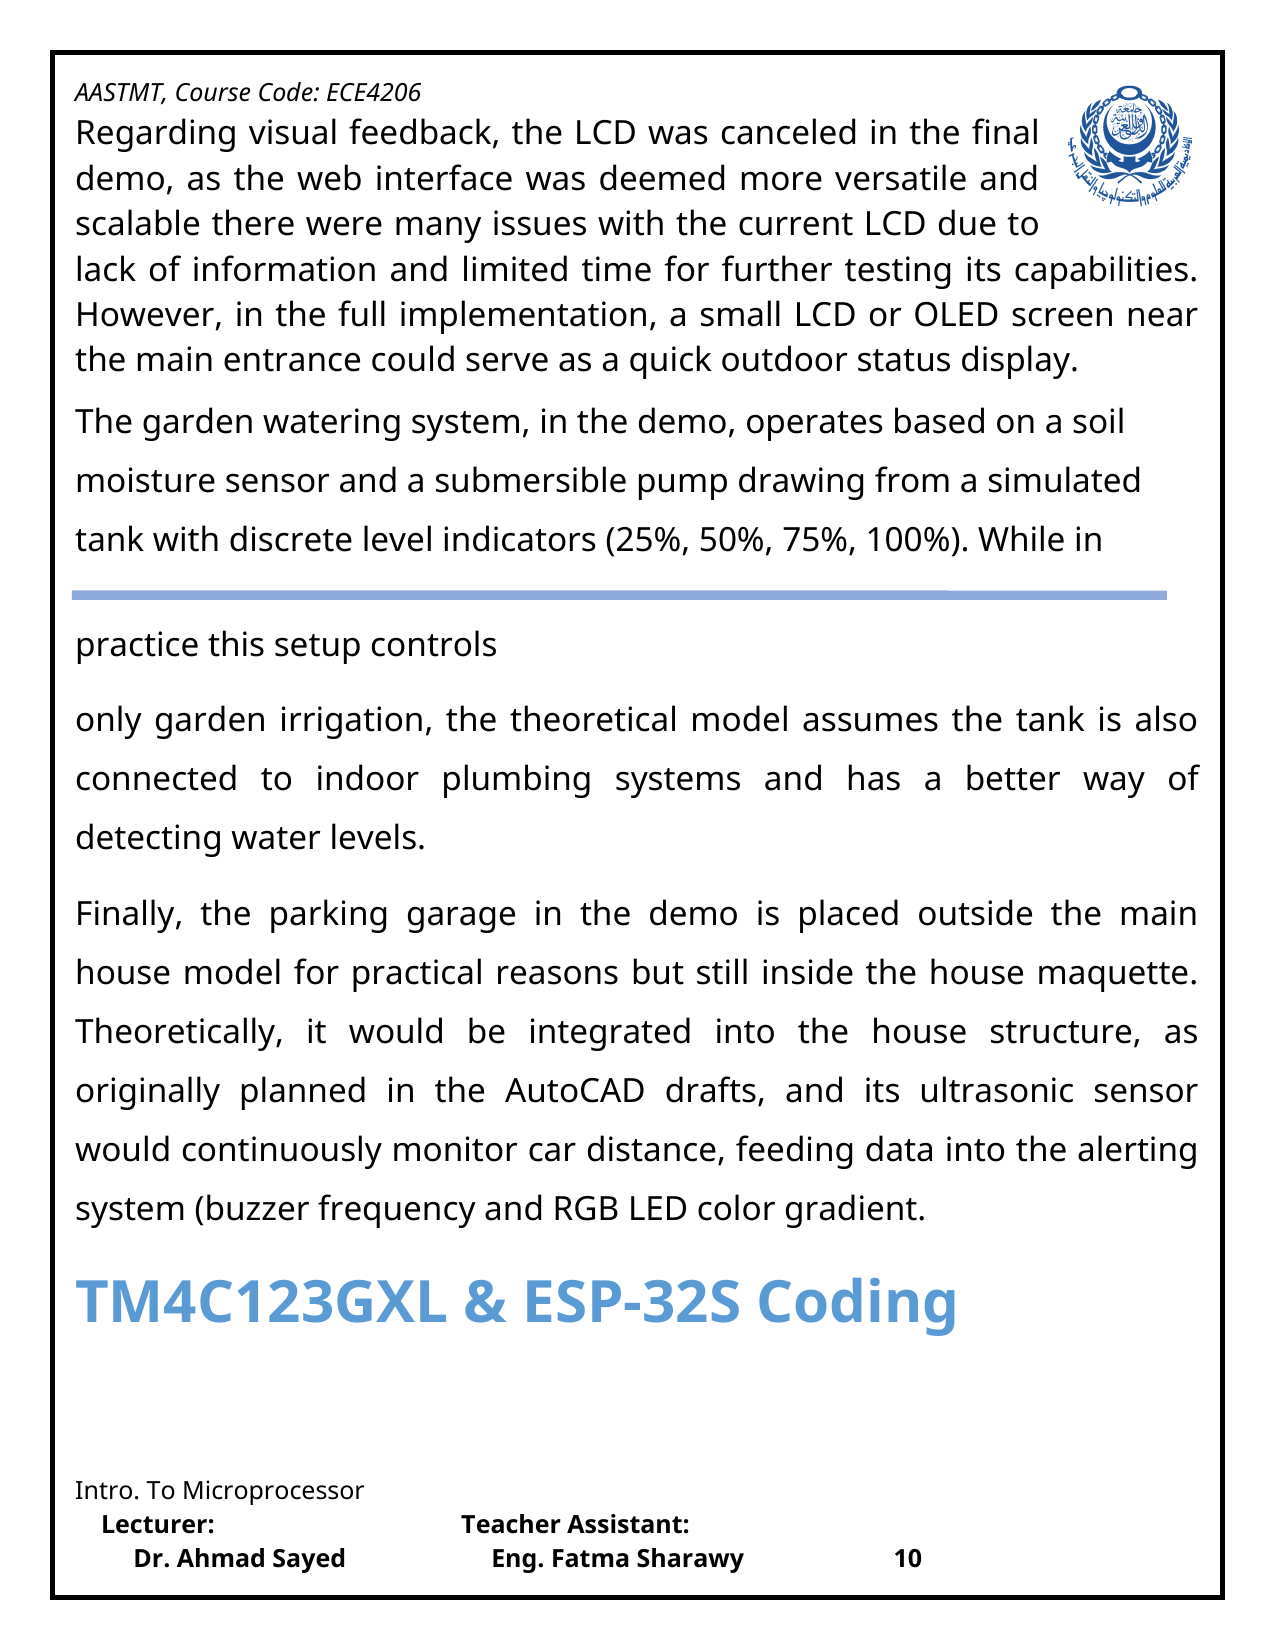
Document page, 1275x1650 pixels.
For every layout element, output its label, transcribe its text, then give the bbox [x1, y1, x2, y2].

text TM4C123GXL & ESP-32S Coding [75, 1260, 1200, 1339]
picture [1059, 75, 1197, 109]
text Finally, the parking garage in the demo is placed outside the main house model for practical reasons but still inside the house maquette. Theoretically, it would be integrated into the house structure, as originally planned in the AutoCAD drafts, and its ultrasonic sensor would continuously monitor car distance, feeding data into the alerting system (buzzer frequency and RGB LED color gradient. [75, 889, 1200, 1230]
text The garden watering system, in the demo, operates based on a soil moisture sensor and a submersible pump drawing from a simulated tank with discrete level indicators (25%, 50%, 75%, 100%). While in practice this setup controls [75, 398, 1200, 666]
text Regarding visual feedback, the LCD was canceled in the final demo, as the web interface was deemed more versatile and scalable there were many issues with the current LCD due to lack of information and limited time for further testing its capabilities. However, in the full implementation, a small LCD or OLED screen near the main entrance could serve as a quick outdoor status display. [75, 109, 1200, 382]
text only garden irrigation, the theoretical model assumes the tank is also connected to indoor plumbing systems and has a better way of detecting water levels. [75, 696, 1200, 859]
